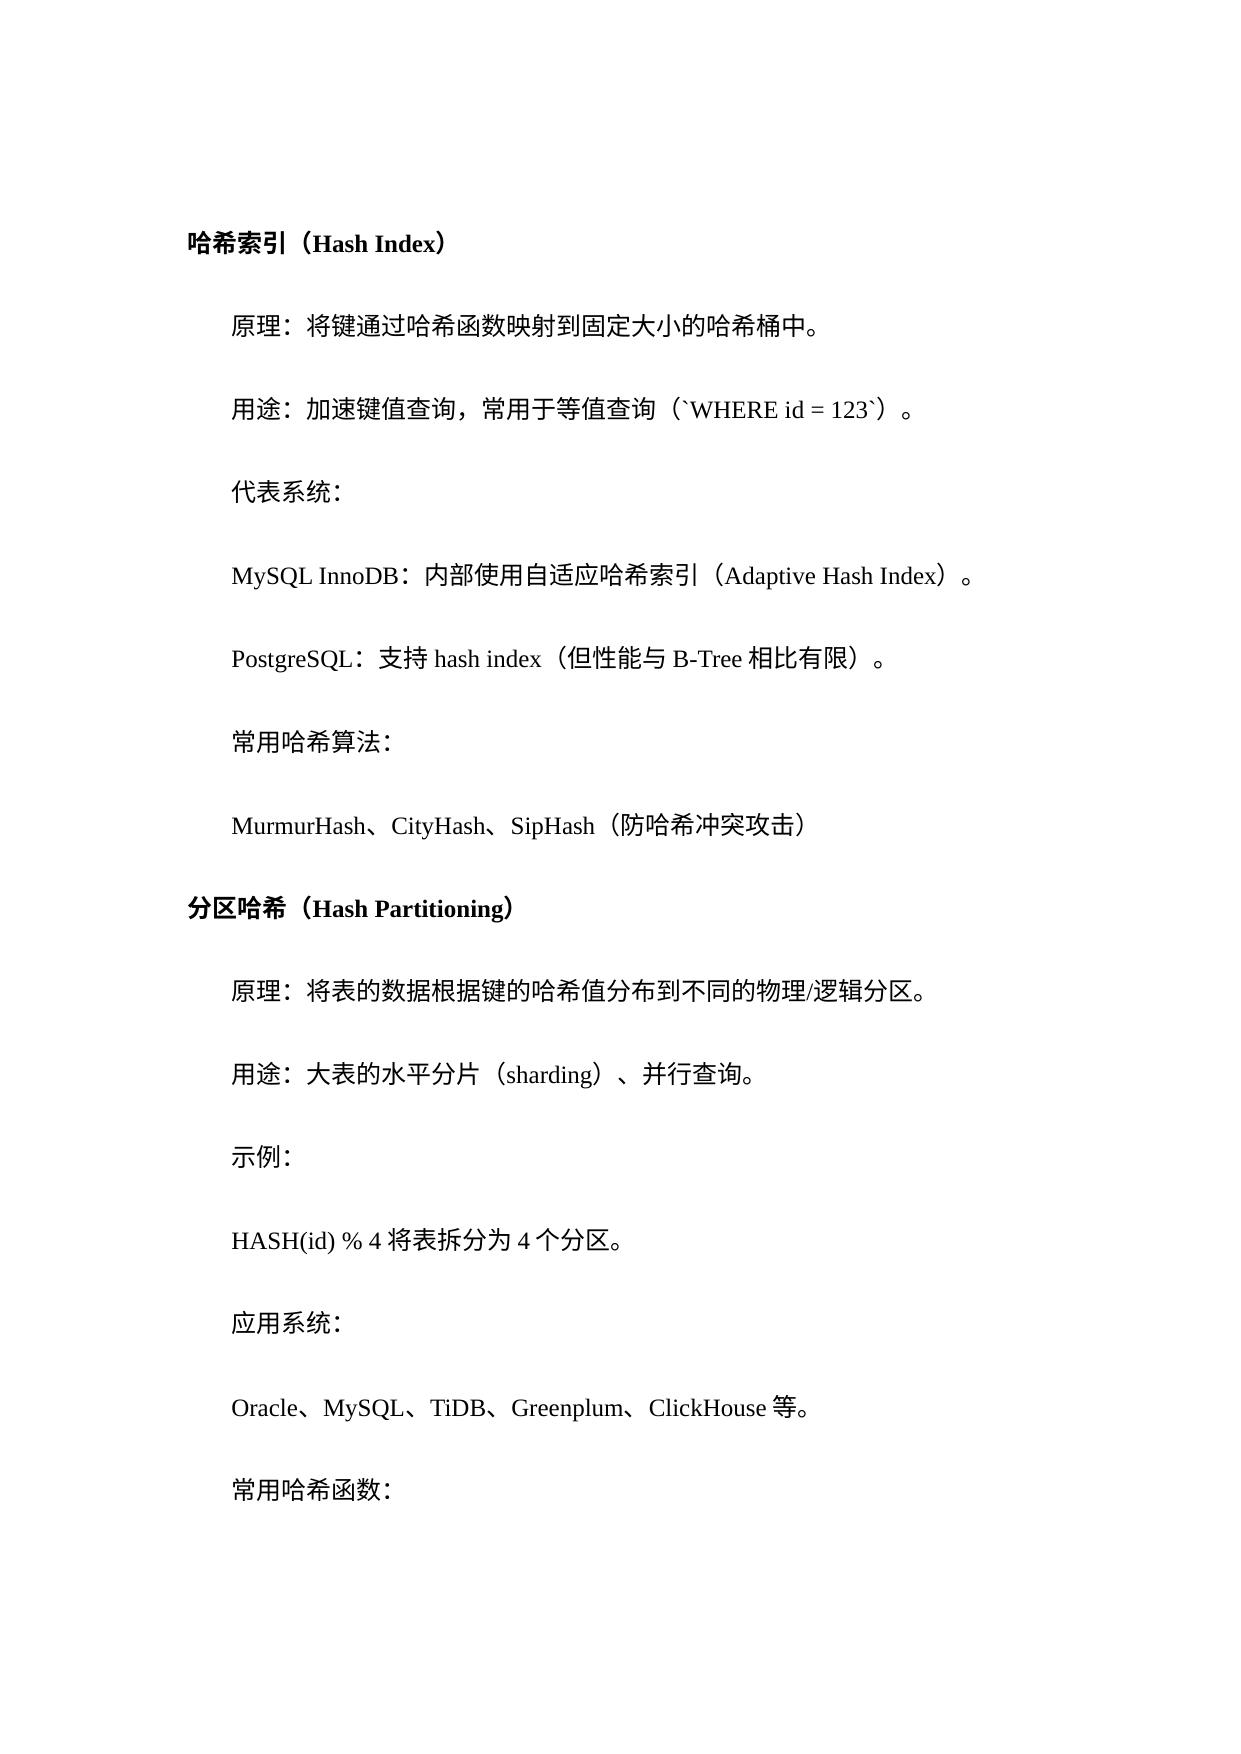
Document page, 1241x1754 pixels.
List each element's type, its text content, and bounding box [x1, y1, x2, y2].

text 示例： [187, 1123, 1053, 1188]
text 常用哈希算法： [187, 708, 1053, 773]
subtitle 分区哈希（Hash Partitioning） [187, 874, 1053, 939]
text 代表系统： [187, 458, 1053, 523]
text HASH(id) % 4 将表拆分为4个分区。 [187, 1206, 1053, 1271]
text MurmurHash、CityHash、SipHash（防哈希冲突攻击） [187, 791, 1053, 856]
text 用途：加速键值查询，常用于等值查询（`WHERE id = 123`）。 [187, 375, 1053, 440]
subtitle 哈希索引（Hash Index） [187, 209, 1053, 274]
text MySQL InnoDB：内部使用自适应哈希索引（Adaptive Hash Index）。 [187, 541, 1053, 606]
text 常用哈希函数： [187, 1456, 1053, 1521]
text Oracle、MySQL、TiDB、Greenplum、ClickHouse 等。 [187, 1373, 1053, 1438]
text 应用系统： [187, 1289, 1053, 1354]
text 用途：大表的水平分片（sharding）、并行查询。 [187, 1040, 1053, 1105]
text 原理：将表的数据根据键的哈希值分布到不同的物理/逻辑分区。 [187, 957, 1053, 1022]
text PostgreSQL：支持 hash index（但性能与 B-Tree 相比有限）。 [187, 624, 1053, 689]
text 原理：将键通过哈希函数映射到固定大小的哈希桶中。 [187, 292, 1053, 357]
